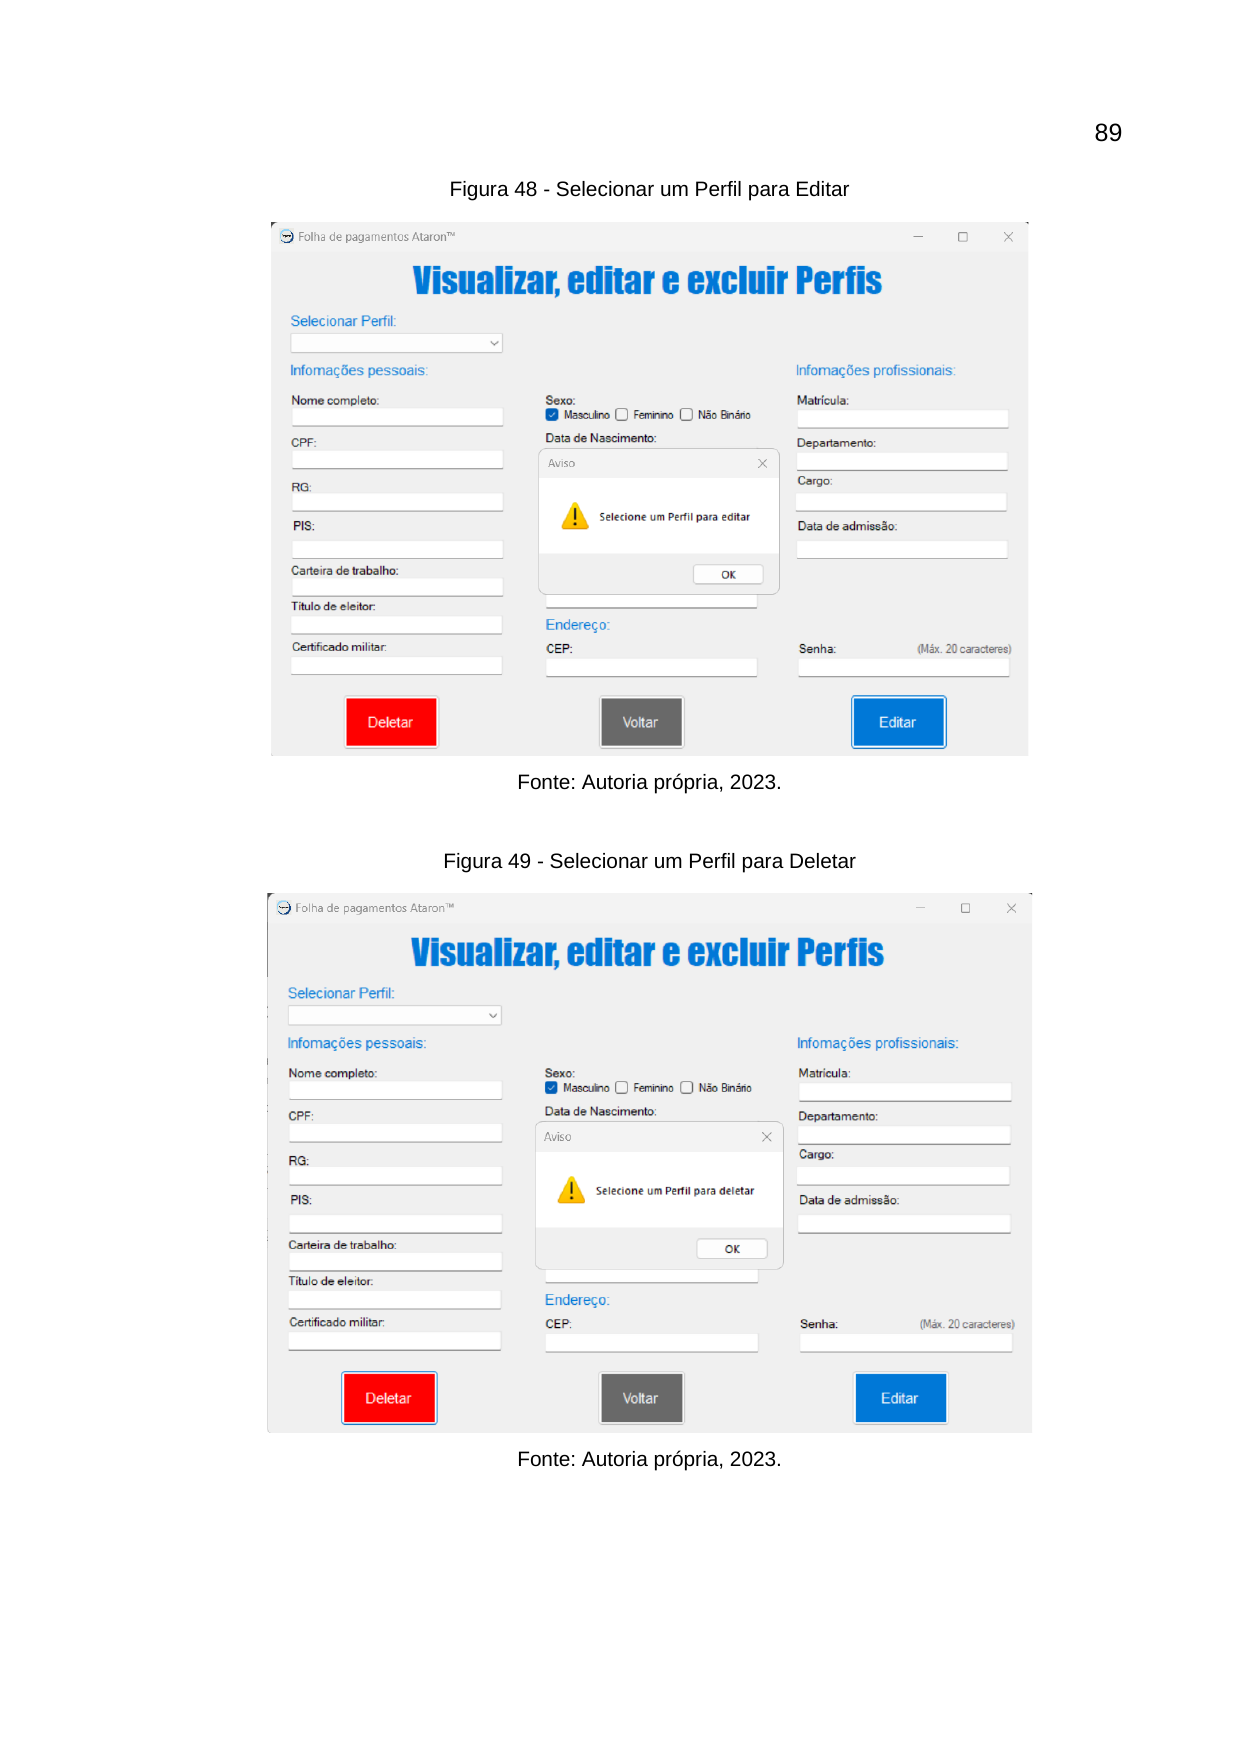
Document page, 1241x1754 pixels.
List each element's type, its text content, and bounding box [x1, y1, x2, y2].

text Fonte: Autoria própria, 2023. [177, 770, 1122, 794]
picture [271, 222, 1029, 756]
text Fonte: Autoria própria, 2023. [177, 1447, 1122, 1471]
picture [267, 893, 1033, 1433]
